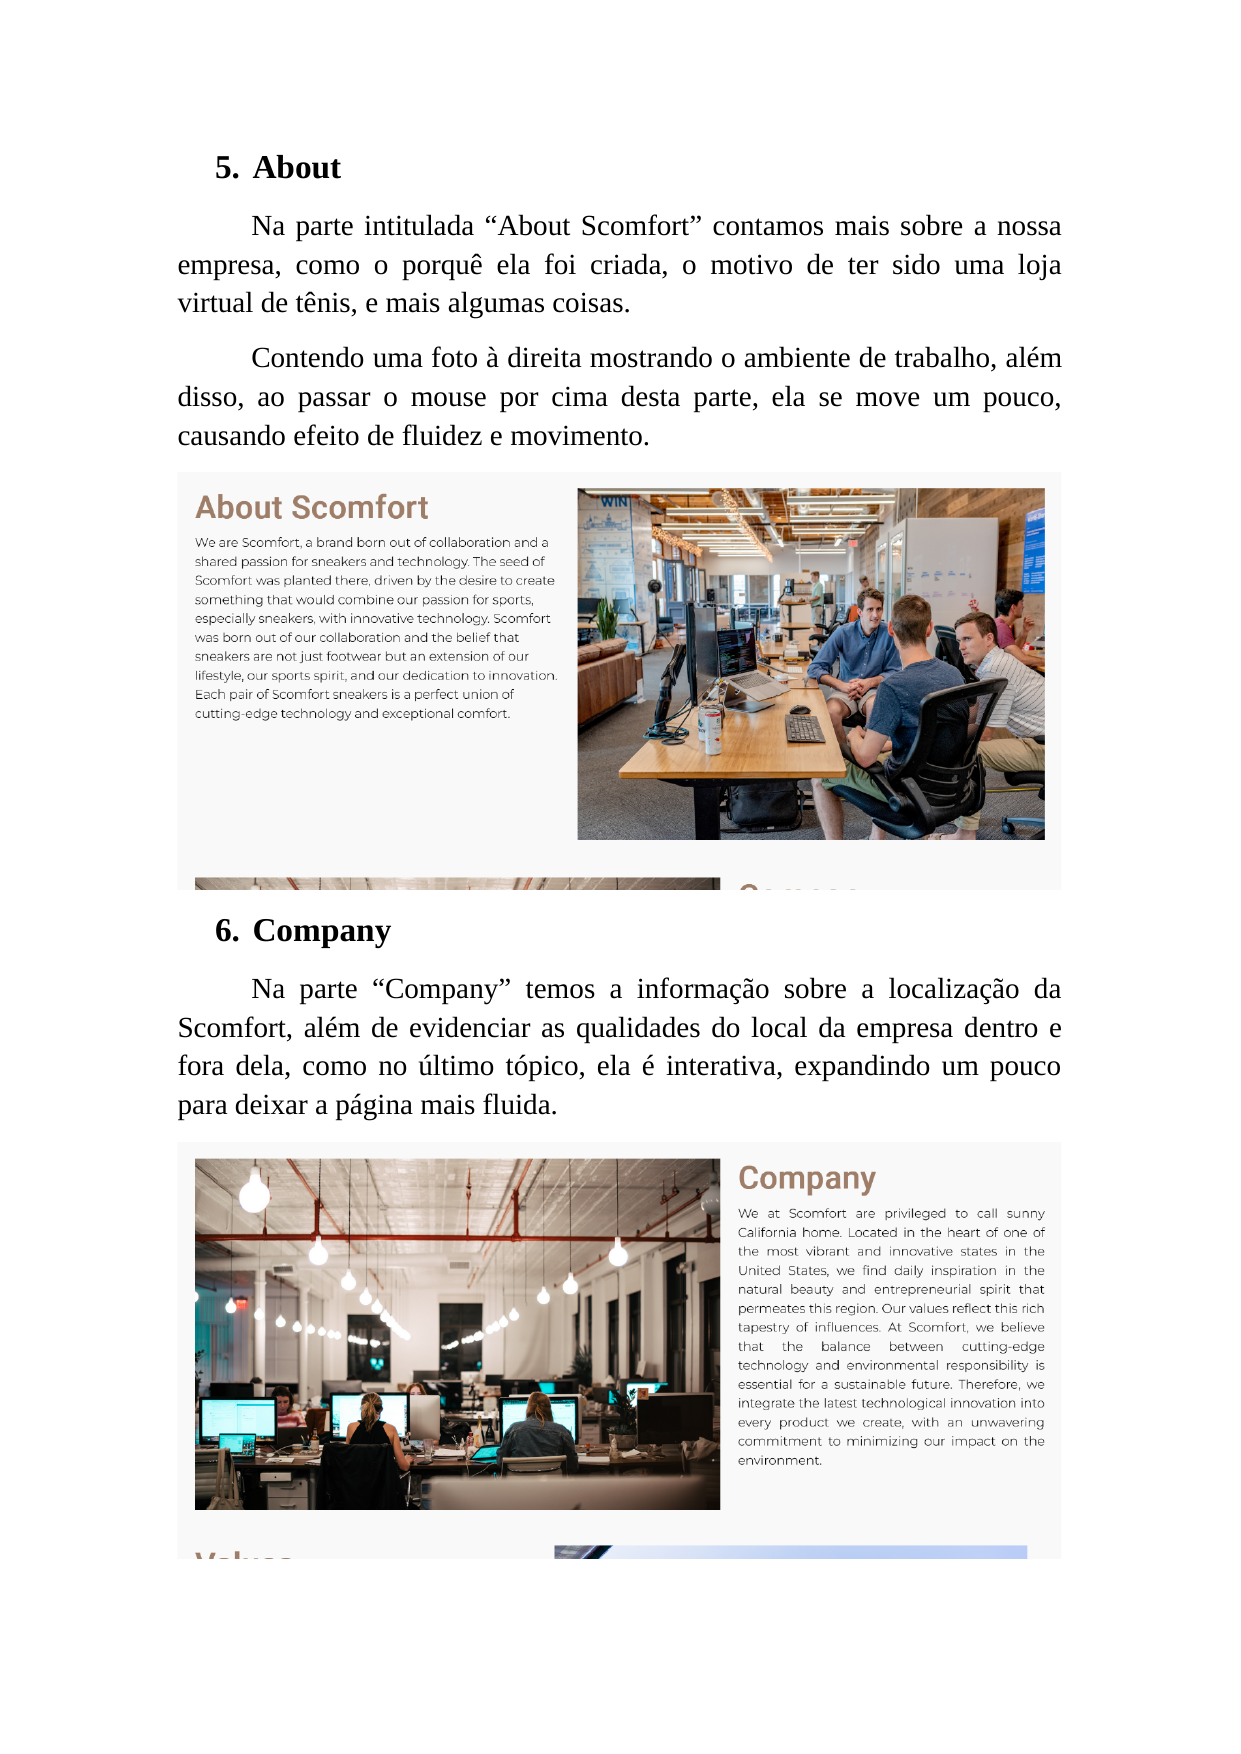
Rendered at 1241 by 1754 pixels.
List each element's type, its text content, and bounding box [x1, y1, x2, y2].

text Na parte “Company” temos a informação sobre a localização da Scomfort, além de evidenciar as qualidades do local da empresa dentro e fora dela, como no último tópico, ela é interativa, expandindo um pouco para deixar a página mais fluida. [177, 971, 1063, 1120]
list About [215, 148, 1063, 186]
text Na parte intitulada “About Scomfort” contamos mais sobre a nossa empresa, como o porquê ela foi criada, o motivo de ter sido uma loja virtual de tênis, e mais algumas coisas. [177, 208, 1063, 319]
picture [177, 472, 1062, 890]
text Contendo uma foto à direita mostrando o ambiente de trabalho, além disso, ao passar o mouse por cima desta parte, ela se move um pouco, causando efeito de fluidez e movimento. [177, 341, 1063, 451]
picture [177, 1142, 1062, 1559]
list Company [215, 910, 1063, 949]
